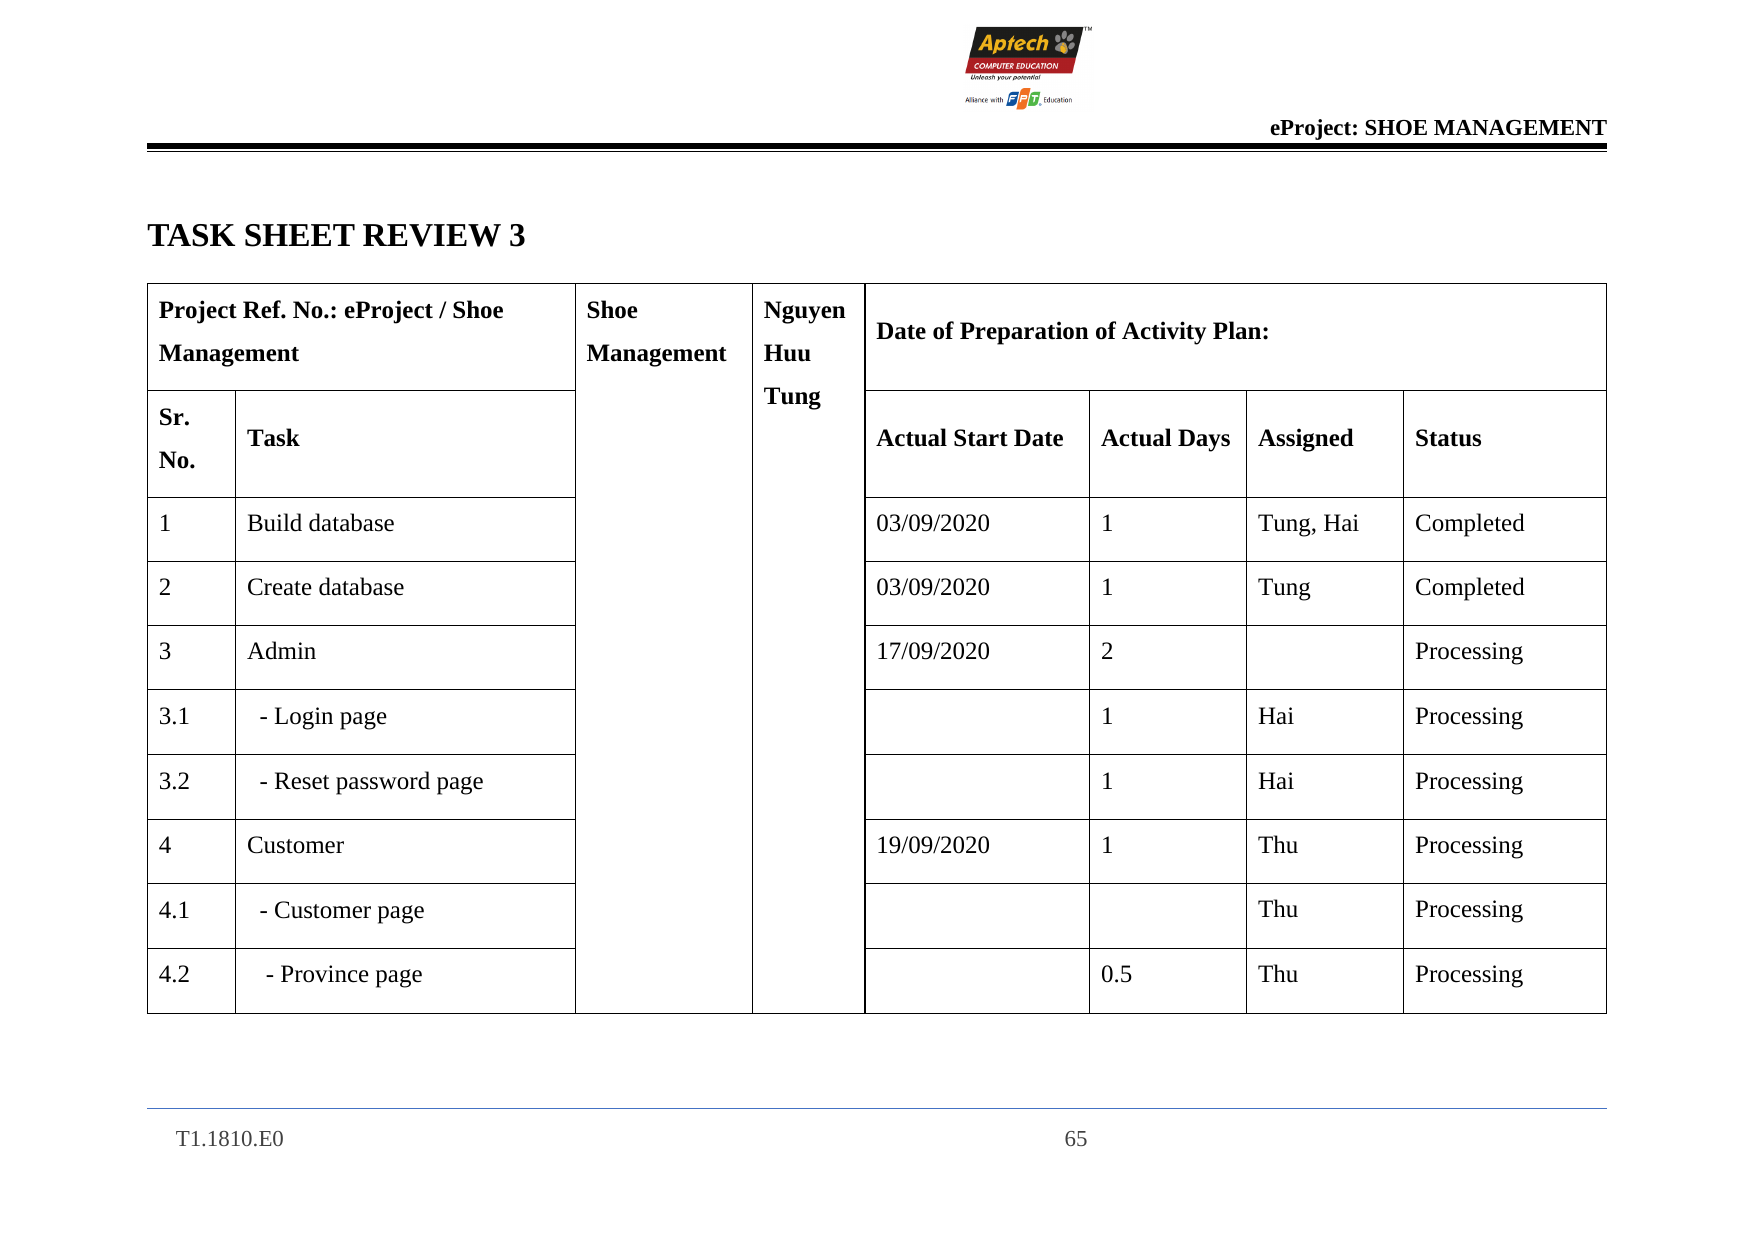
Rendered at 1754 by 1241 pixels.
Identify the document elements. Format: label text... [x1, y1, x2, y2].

table_cell 1 [1090, 690, 1246, 754]
table_cell 2 [148, 562, 235, 624]
table_cell - Province page [236, 949, 575, 1013]
table_cell Completed [1404, 562, 1606, 624]
table_header Nguyen Huu Tung [753, 284, 864, 1013]
table_cell 4 [148, 820, 235, 883]
table_cell Customer [236, 820, 575, 883]
table_cell Hai [1247, 690, 1403, 754]
table_cell Actual Days [1090, 391, 1246, 497]
subtitle TASK SHEET REVIEW 3 [147, 215, 1607, 254]
table_cell 4.1 [148, 884, 235, 948]
table_cell Processing [1404, 690, 1606, 754]
table_cell - Customer page [236, 884, 575, 948]
table_cell 1 [148, 498, 235, 561]
table_cell Status [1404, 391, 1606, 497]
table_cell Thu [1247, 820, 1403, 883]
table_cell Hai [1247, 755, 1403, 819]
table_cell [866, 884, 1089, 948]
table_header Shoe Management [576, 284, 752, 1013]
table_cell Admin [236, 626, 575, 689]
table_cell 1 [1090, 755, 1246, 819]
table_cell Thu [1247, 884, 1403, 948]
table_cell Sr. No. [148, 391, 235, 497]
table_cell 3.1 [148, 690, 235, 754]
table_cell Thu [1247, 949, 1403, 1013]
table_cell [1247, 626, 1403, 689]
table_cell Completed [1404, 498, 1606, 561]
table_cell 3 [148, 626, 235, 689]
table_cell 1 [1090, 562, 1246, 624]
table_cell [866, 949, 1089, 1013]
table_cell Processing [1404, 820, 1606, 883]
table_cell Create database [236, 562, 575, 624]
table_cell [1090, 884, 1246, 948]
table_cell Processing [1404, 884, 1606, 948]
table_cell Assigned [1247, 391, 1403, 497]
table_cell 17/09/2020 [866, 626, 1089, 689]
table_cell Tung [1247, 562, 1403, 624]
table_cell [866, 690, 1089, 754]
table_cell Build database [236, 498, 575, 561]
table_cell 1 [1090, 820, 1246, 883]
table_header Date of Preparation of Activity Plan: [866, 284, 1606, 390]
table_cell Tung, Hai [1247, 498, 1403, 561]
picture [963, 24, 1094, 112]
table_cell Processing [1404, 949, 1606, 1013]
table_cell Processing [1404, 626, 1606, 689]
table_cell 0.5 [1090, 949, 1246, 1013]
table_cell 3.2 [148, 755, 235, 819]
table_header Project Ref. No.: eProject / Shoe Management [148, 284, 575, 390]
table_cell 4.2 [148, 949, 235, 1013]
table_cell - Reset password page [236, 755, 575, 819]
table_cell Actual Start Date [866, 391, 1089, 497]
table_cell 19/09/2020 [866, 820, 1089, 883]
table_cell - Login page [236, 690, 575, 754]
table_cell 03/09/2020 [866, 562, 1089, 624]
table_cell 2 [1090, 626, 1246, 689]
table_cell [866, 755, 1089, 819]
table_cell Task [236, 391, 575, 497]
table_cell Processing [1404, 755, 1606, 819]
table_cell 1 [1090, 498, 1246, 561]
table_cell 03/09/2020 [866, 498, 1089, 561]
